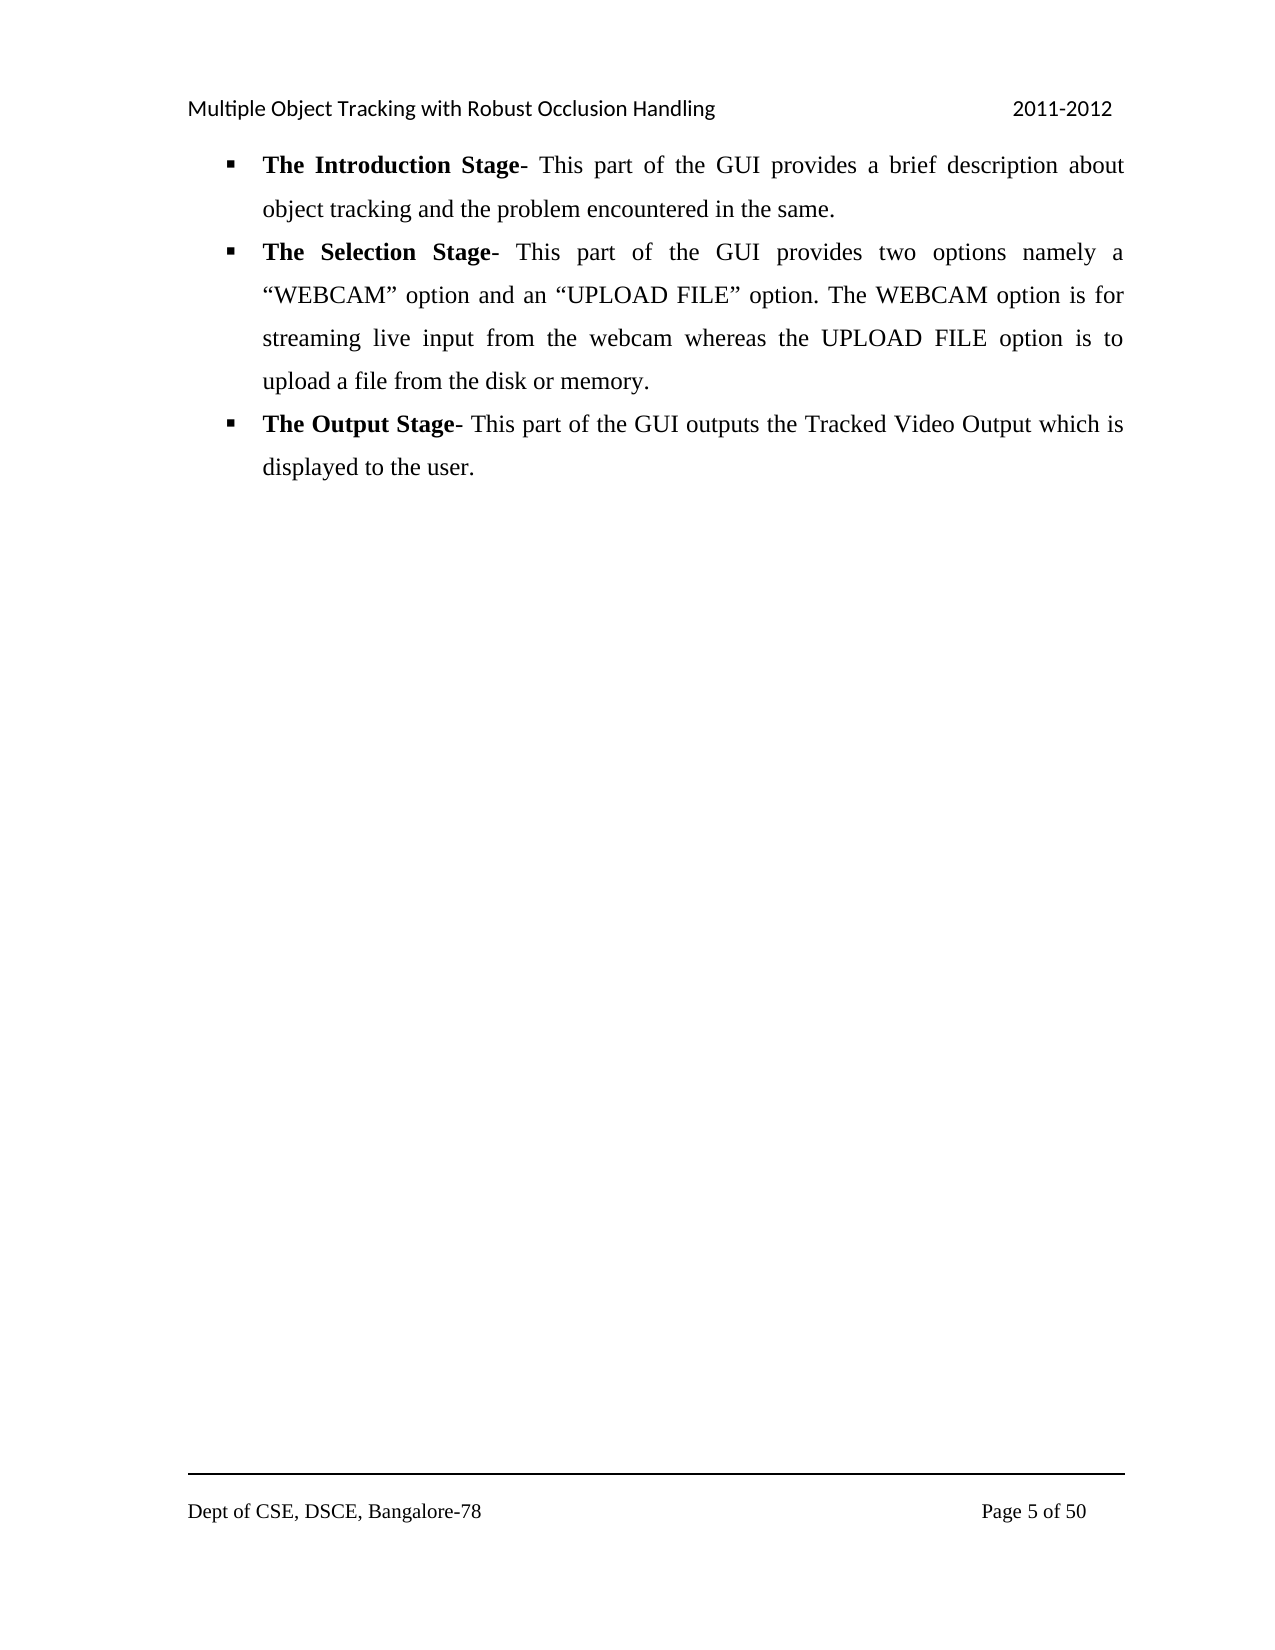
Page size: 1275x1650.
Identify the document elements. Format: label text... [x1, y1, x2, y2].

list The Selection Stage- This part of the GUI provides two options namely a “WEBCAM” option and an “UPLOAD FILE” option. The WEBCAM option is for streaming live input from the webcam whereas the UPLOAD FILE option is to upload a file from the disk or memory. [225, 237, 1125, 395]
list The Introduction Stage- This part of the GUI provides a brief description about object tracking and the problem encountered in the same. [225, 151, 1125, 222]
list The Output Stage- This part of the GUI outputs the Tracked Video Output which is displayed to the user. [225, 409, 1125, 481]
